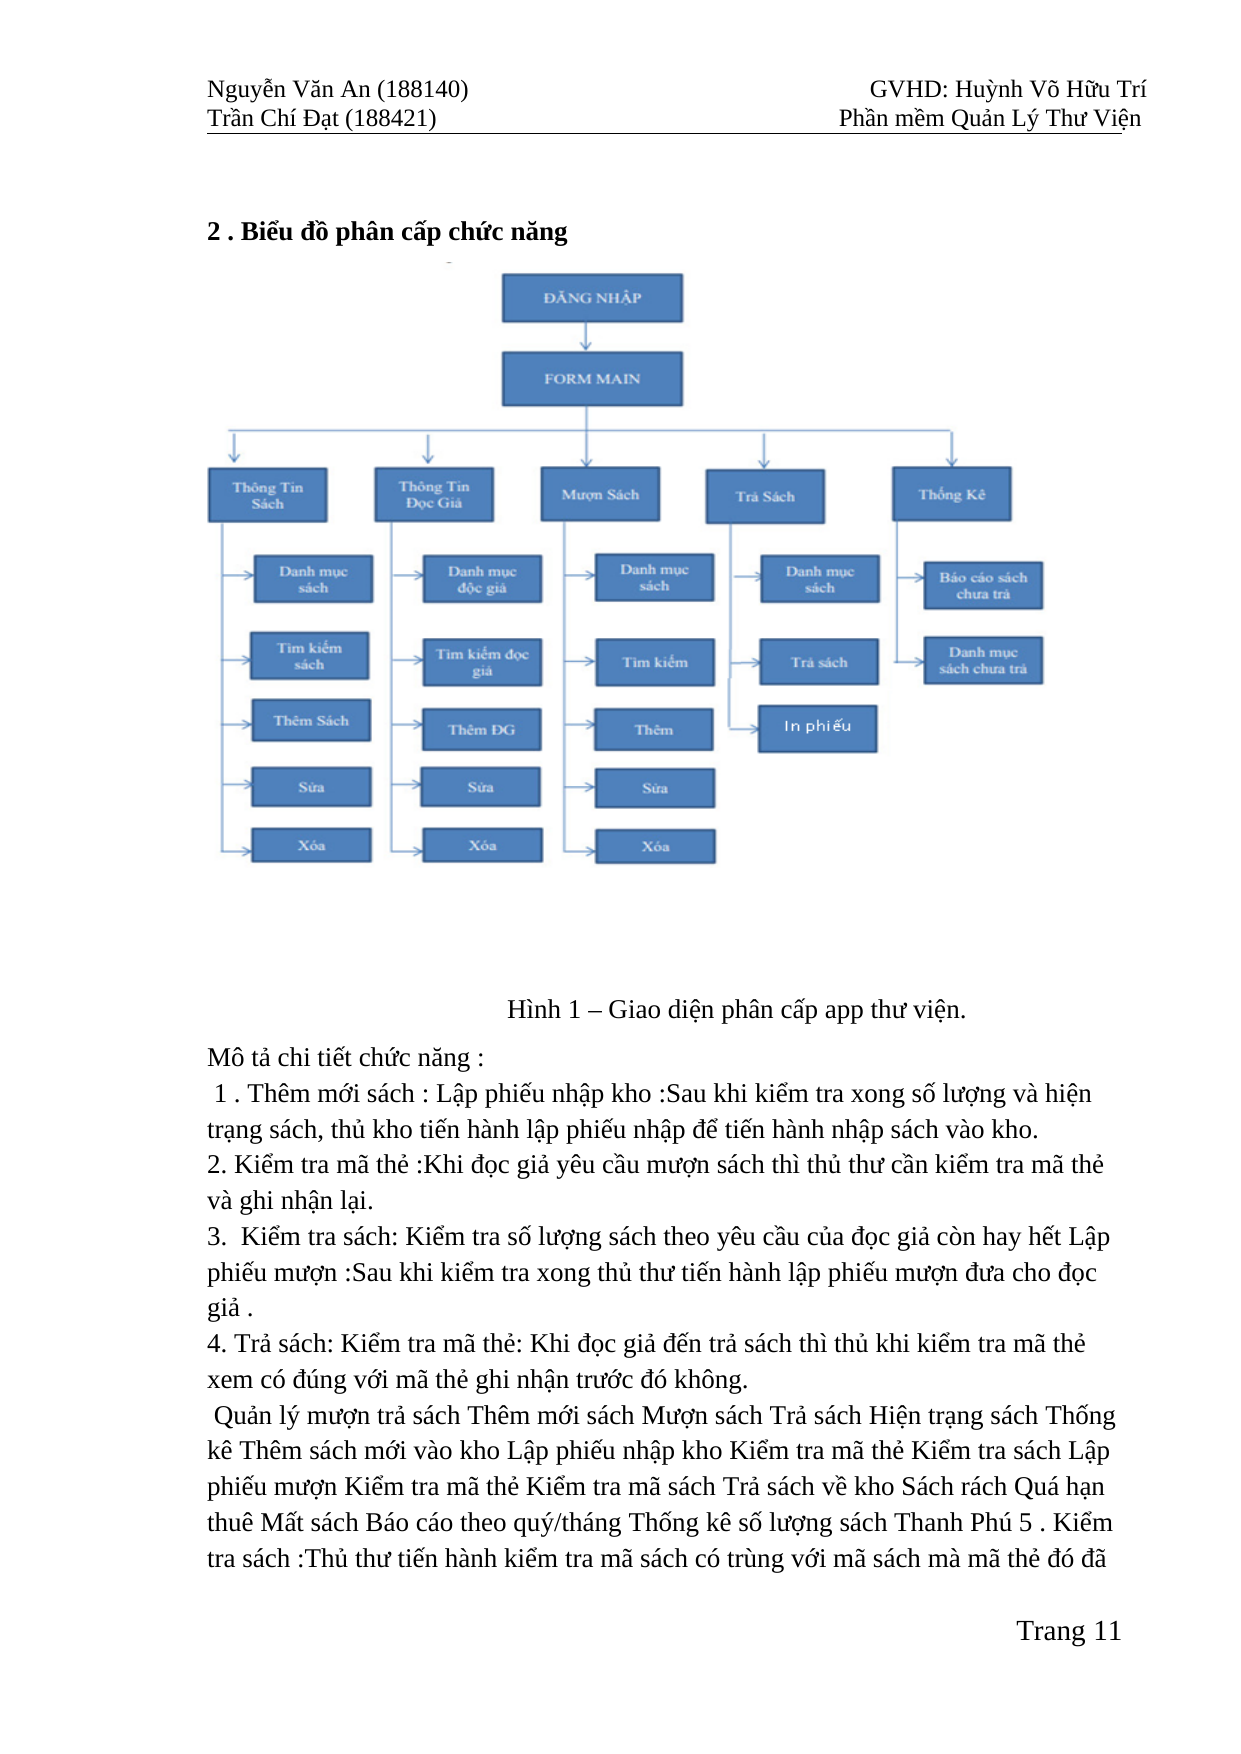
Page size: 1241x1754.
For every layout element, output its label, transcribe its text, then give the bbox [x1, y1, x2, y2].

text 1 . Thêm mới sách : Lập phiếu nhập kho :Sau khi kiểm tra xong số lượng và hiện trạng sách, thủ kho tiến hành lập phiếu nhập để tiến hành nhập sách vào kho. [207, 1077, 1122, 1144]
text 3. Kiểm tra sách: Kiểm tra số lượng sách theo yêu cầu của đọc giả còn hay hết Lập phiếu mượn :Sau khi kiểm tra xong thủ thư tiến hành lập phiếu mượn đưa cho đọc giả . [207, 1220, 1122, 1323]
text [207, 1399, 1122, 1573]
text 4. Trả sách: Kiểm tra mã thẻ: Khi đọc giả đến trả sách thì thủ khi kiểm tra mã thẻ xem có đúng với mã thẻ ghi nhận trước đó không. [207, 1327, 1122, 1394]
picture [206, 262, 1082, 928]
text Mô tả chi tiết chức năng : [207, 1041, 1122, 1073]
text 2. Kiểm tra mã thẻ :Khi đọc giả yêu cầu mượn sách thì thủ thư cần kiểm tra mã thẻ và ghi nhận lại. [207, 1149, 1122, 1216]
subtitle 2 . Biểu đồ phân cấp chức năng [207, 215, 1122, 246]
text Hình 1 – Giao diện phân cấp app thư viện. [207, 993, 1122, 1024]
